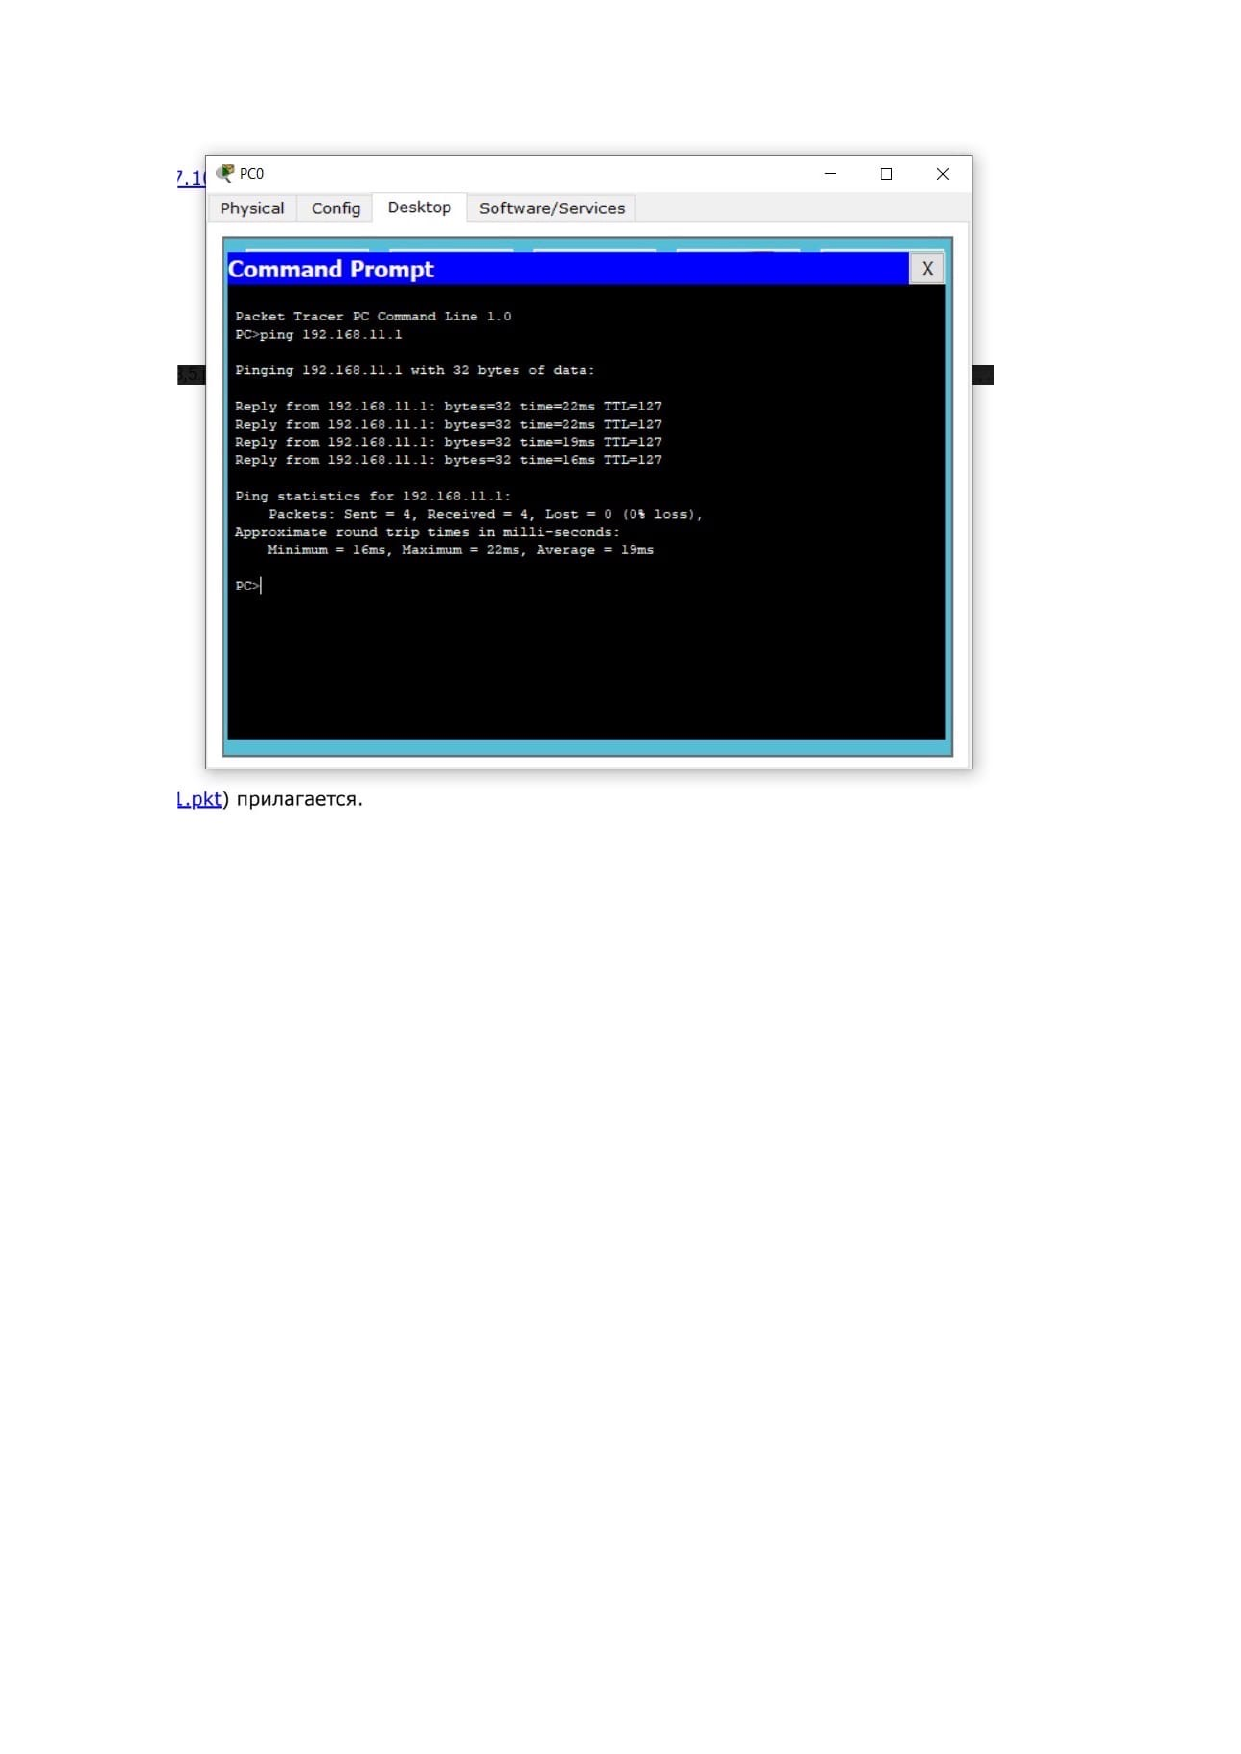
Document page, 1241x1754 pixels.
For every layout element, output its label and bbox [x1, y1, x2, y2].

picture [177, 118, 994, 836]
